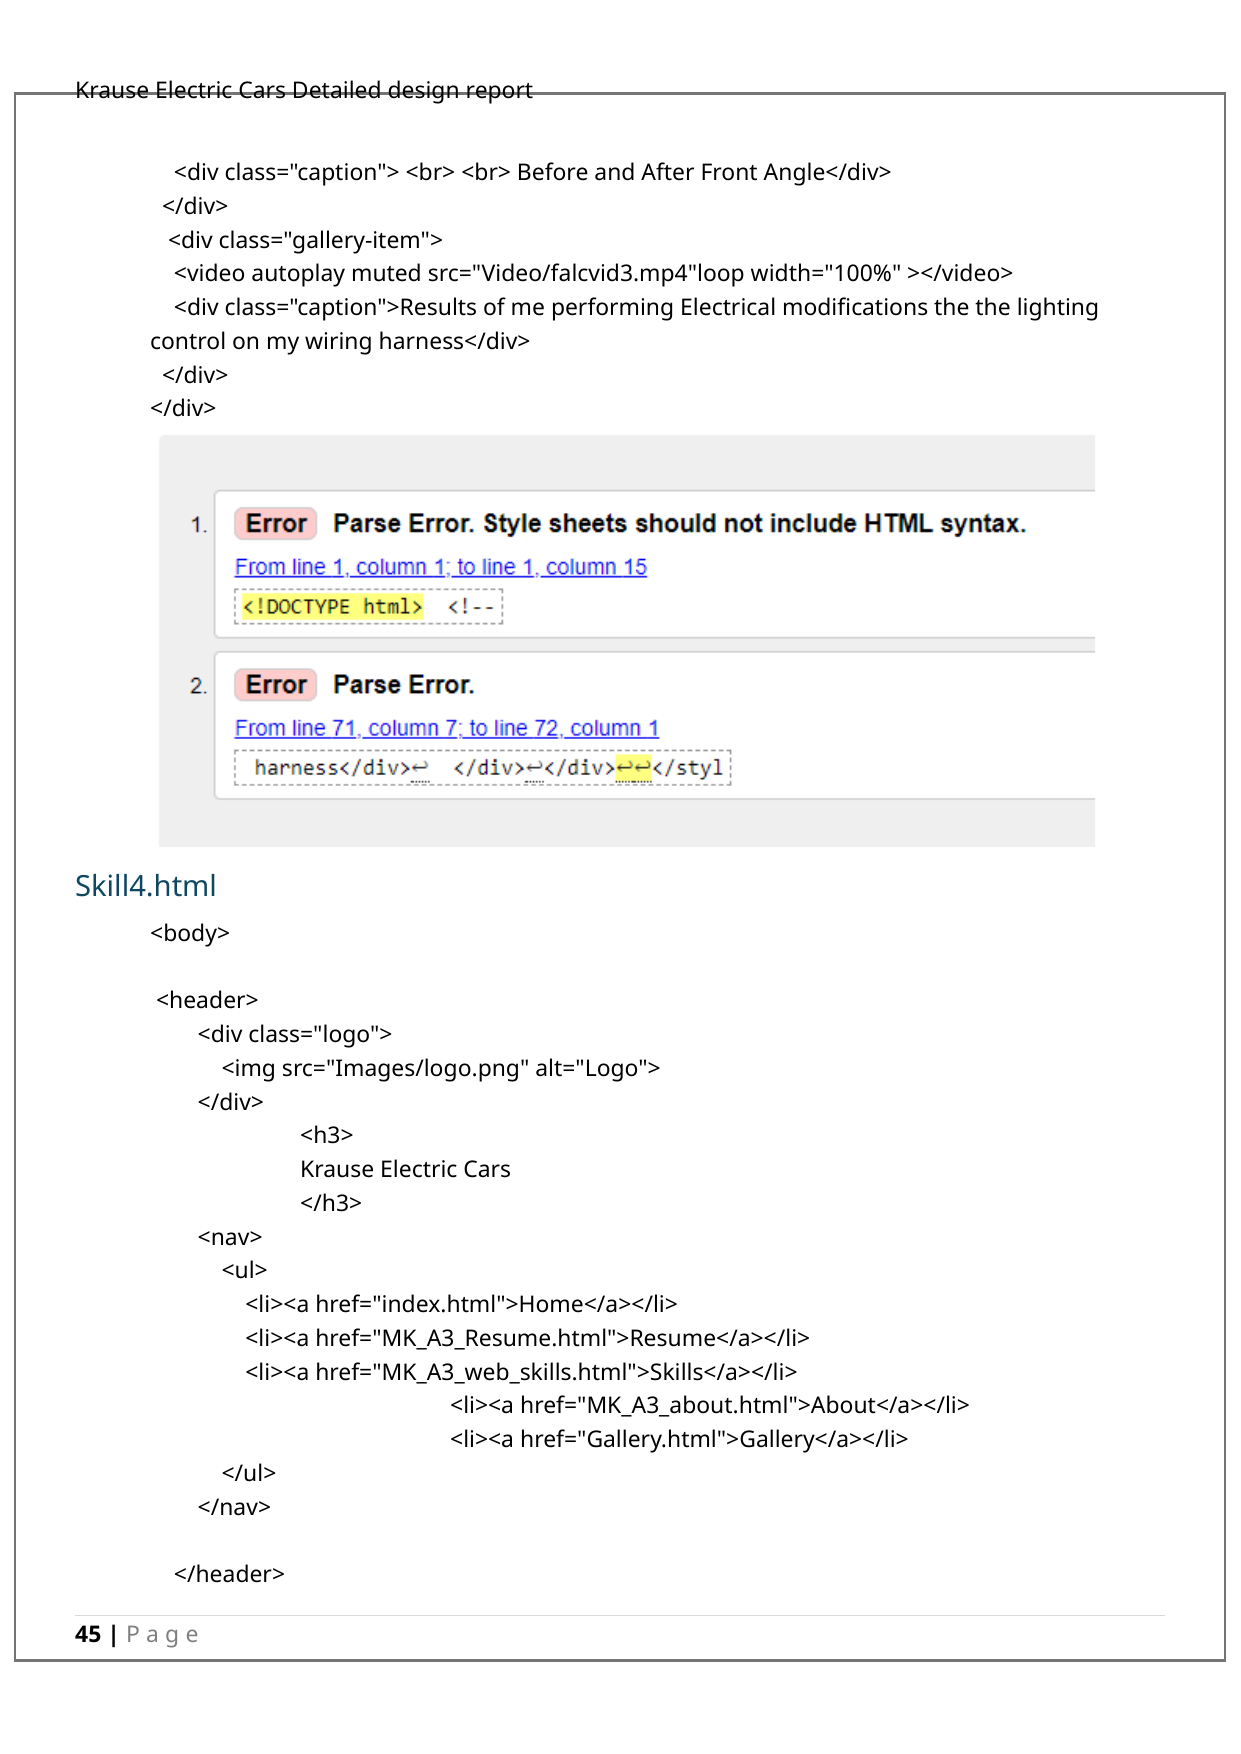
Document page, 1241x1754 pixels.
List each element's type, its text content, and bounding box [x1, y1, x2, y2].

list </ul> [150, 1457, 1165, 1488]
list <li><a href="Gallery.html">Gallery</a></li> [150, 1423, 1165, 1454]
list <li><a href="index.html">Home</a></li> [150, 1288, 1165, 1319]
list <li><a href="MK_A3_Resume.html">Resume</a></li> [150, 1322, 1165, 1353]
list <body> [150, 917, 1165, 948]
list <div class="gallery-item"> [150, 224, 1165, 255]
list </div> [150, 359, 1165, 390]
subtitle Skill4.html [75, 866, 1165, 905]
list </div> [150, 190, 1165, 221]
list </header> [150, 1558, 1165, 1589]
list <div class="caption"> <br> <br> Before and After Front Angle</div> [150, 156, 1165, 187]
list <h3> [150, 1119, 1165, 1151]
picture [150, 426, 1096, 847]
list <video autoplay muted src="Video/falcvid3.mp4"loop width="100%" ></video> [150, 257, 1165, 289]
list <nav> [150, 1221, 1165, 1252]
list <ul> [150, 1254, 1165, 1286]
list <li><a href="MK_A3_about.html">About</a></li> [150, 1389, 1165, 1421]
list Krause Electric Cars [150, 1153, 1165, 1184]
list <li><a href="MK_A3_web_skills.html">Skills</a></li> [150, 1356, 1165, 1387]
list <header> [150, 984, 1165, 1016]
list </nav> [150, 1491, 1165, 1522]
list <div class="caption">Results of me performing Electrical modifications the the lighting control on my wiring harness</div> [150, 291, 1165, 356]
list </div> [150, 1086, 1165, 1117]
list <div class="logo"> [150, 1018, 1165, 1049]
list </div> [150, 392, 1165, 424]
list </h3> [150, 1187, 1165, 1218]
list <img src="Images/logo.png" alt="Logo"> [150, 1052, 1165, 1083]
